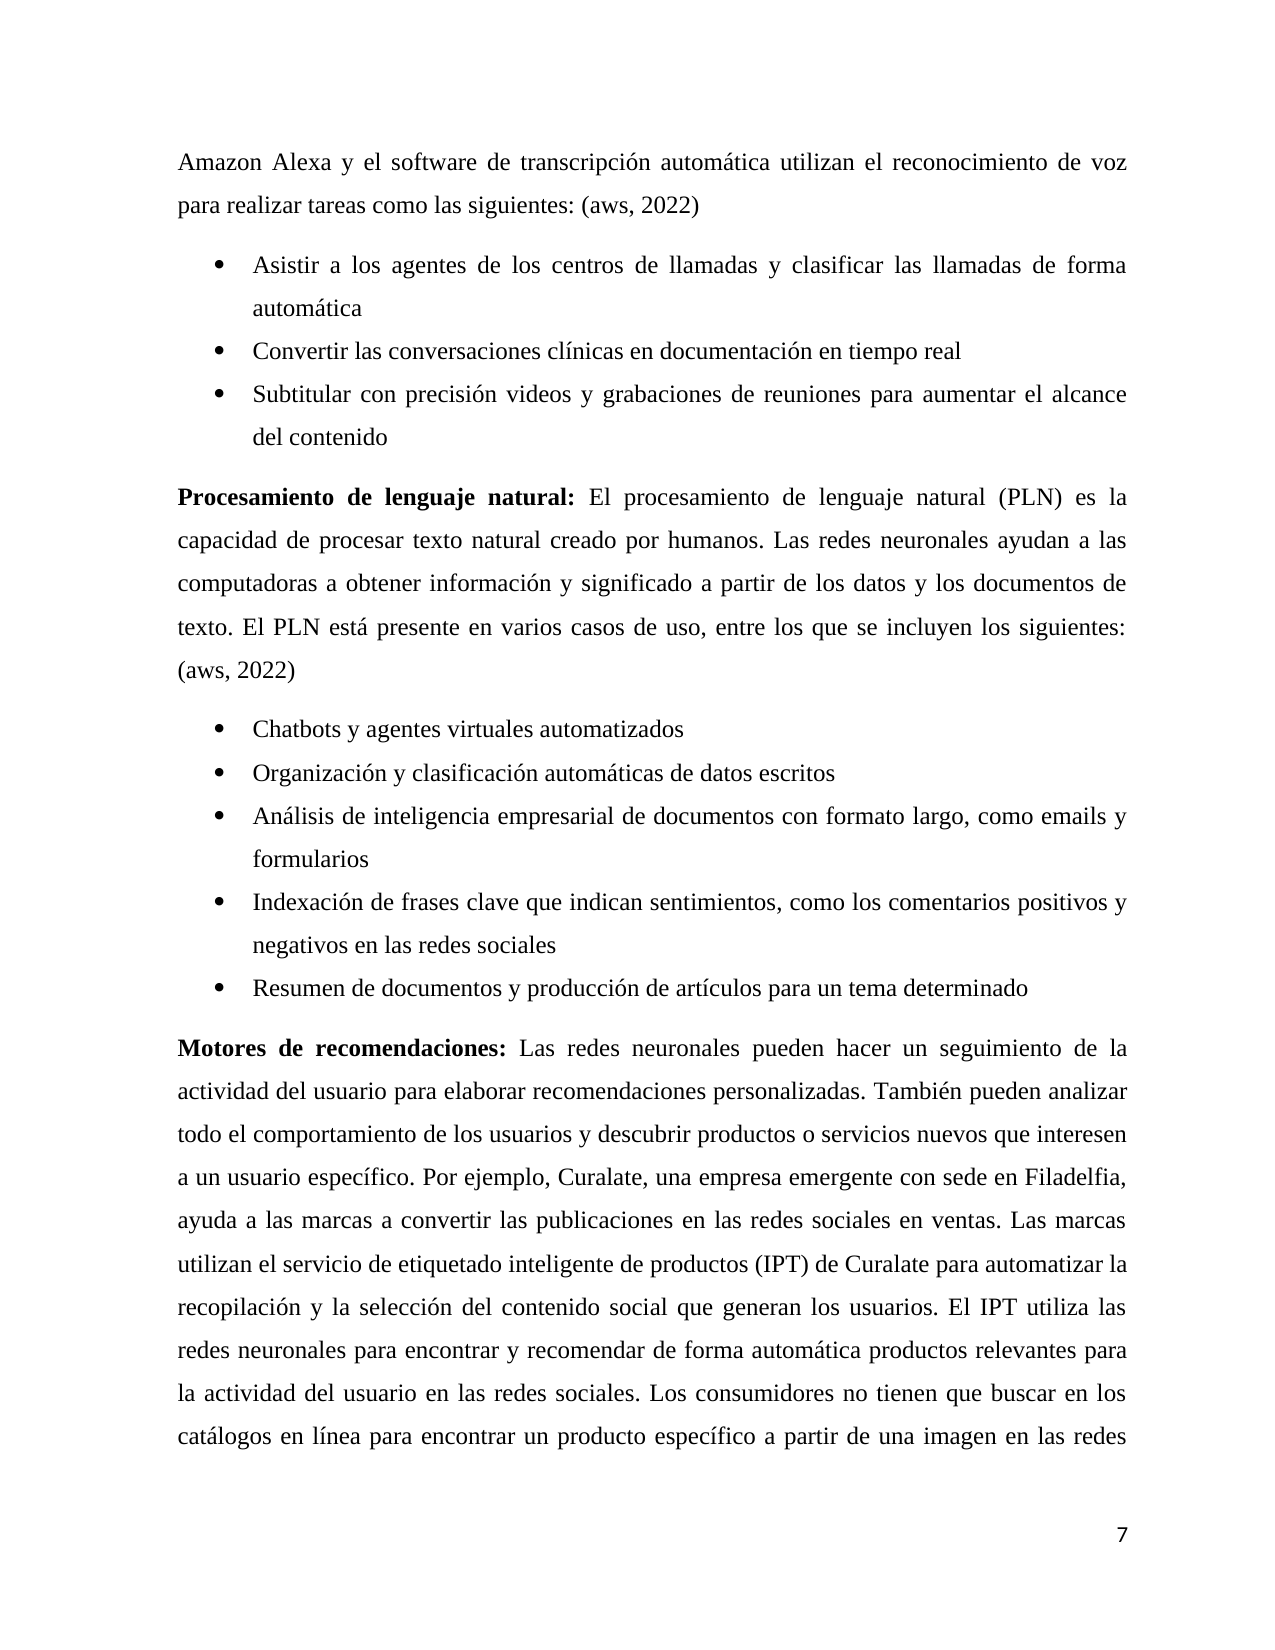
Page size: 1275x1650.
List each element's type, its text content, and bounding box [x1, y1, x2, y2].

list Asistir a los agentes de los centros de llamadas y clasificar las llamadas de forma automática [215, 250, 1128, 322]
list Convertir las conversaciones clínicas en documentación en tiempo real [215, 336, 1128, 365]
list Indexación de frases clave que indican sentimientos, como los comentarios positivos y negativos en las redes sociales [215, 887, 1128, 959]
list Análisis de inteligencia empresarial de documentos con formato largo, como emails y formularios [215, 801, 1128, 873]
list Resumen de documentos y producción de artículos para un tema determinado [215, 973, 1128, 1002]
list Organización y clasificación automáticas de datos escritos [215, 758, 1128, 786]
list Subtitular con precisión videos y grabaciones de reuniones para aumentar el alcance del contenido [215, 379, 1128, 451]
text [177, 1033, 1128, 1450]
text Procesamiento de lenguaje natural: El procesamiento de lenguaje natural (PLN) es la capacidad de procesar texto natural creado por humanos. Las redes neuronales ayudan a las computadoras a obtener información y significado a partir de los datos y los documentos de texto. El PLN está presente en varios casos de uso, entre los que se incluyen los siguientes: [177, 482, 1128, 683]
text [177, 147, 1128, 219]
list Chatbots y agentes virtuales automatizados [215, 714, 1128, 743]
